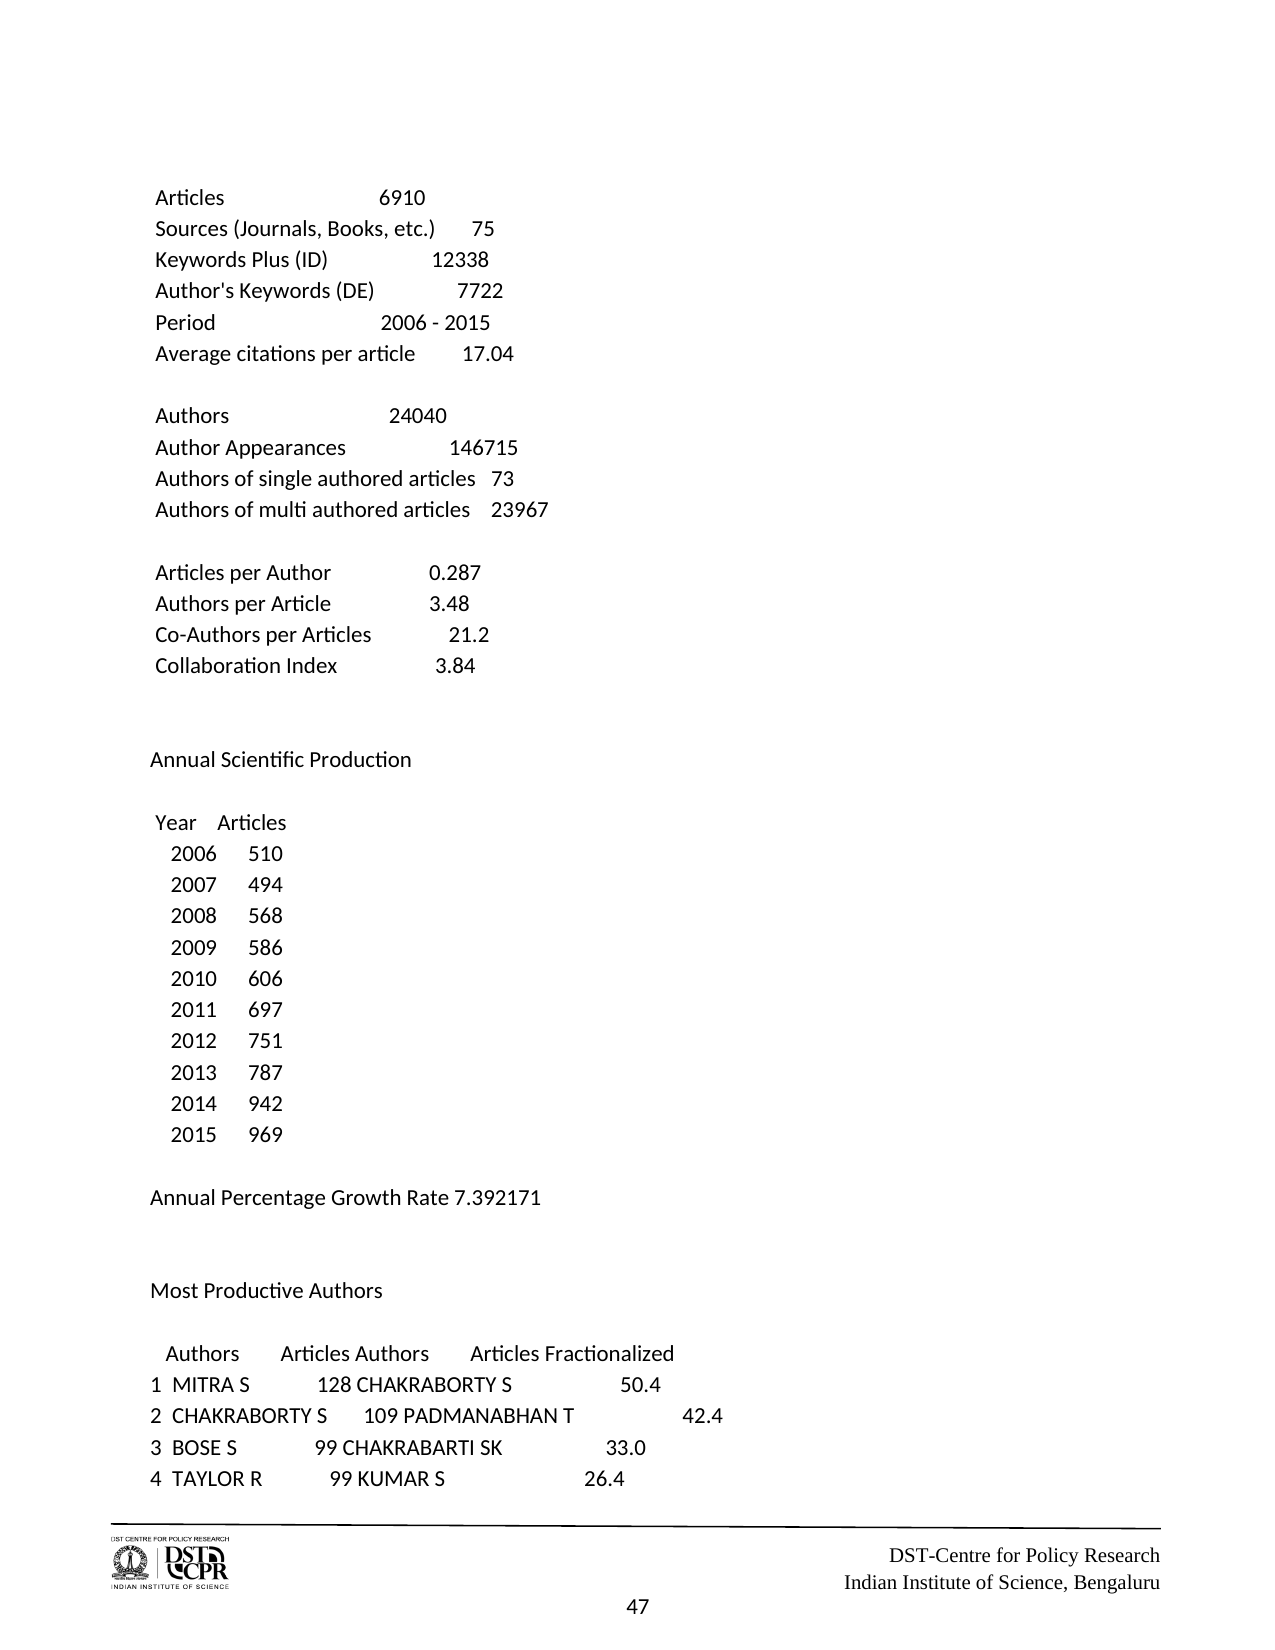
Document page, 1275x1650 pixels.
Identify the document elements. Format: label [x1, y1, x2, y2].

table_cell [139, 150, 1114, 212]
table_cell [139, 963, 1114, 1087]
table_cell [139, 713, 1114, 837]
picture [109, 1533, 232, 1592]
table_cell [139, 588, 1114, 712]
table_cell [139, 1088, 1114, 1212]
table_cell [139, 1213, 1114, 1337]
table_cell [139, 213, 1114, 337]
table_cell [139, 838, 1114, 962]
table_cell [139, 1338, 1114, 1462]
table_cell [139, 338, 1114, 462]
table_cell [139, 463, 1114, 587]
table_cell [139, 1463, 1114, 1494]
